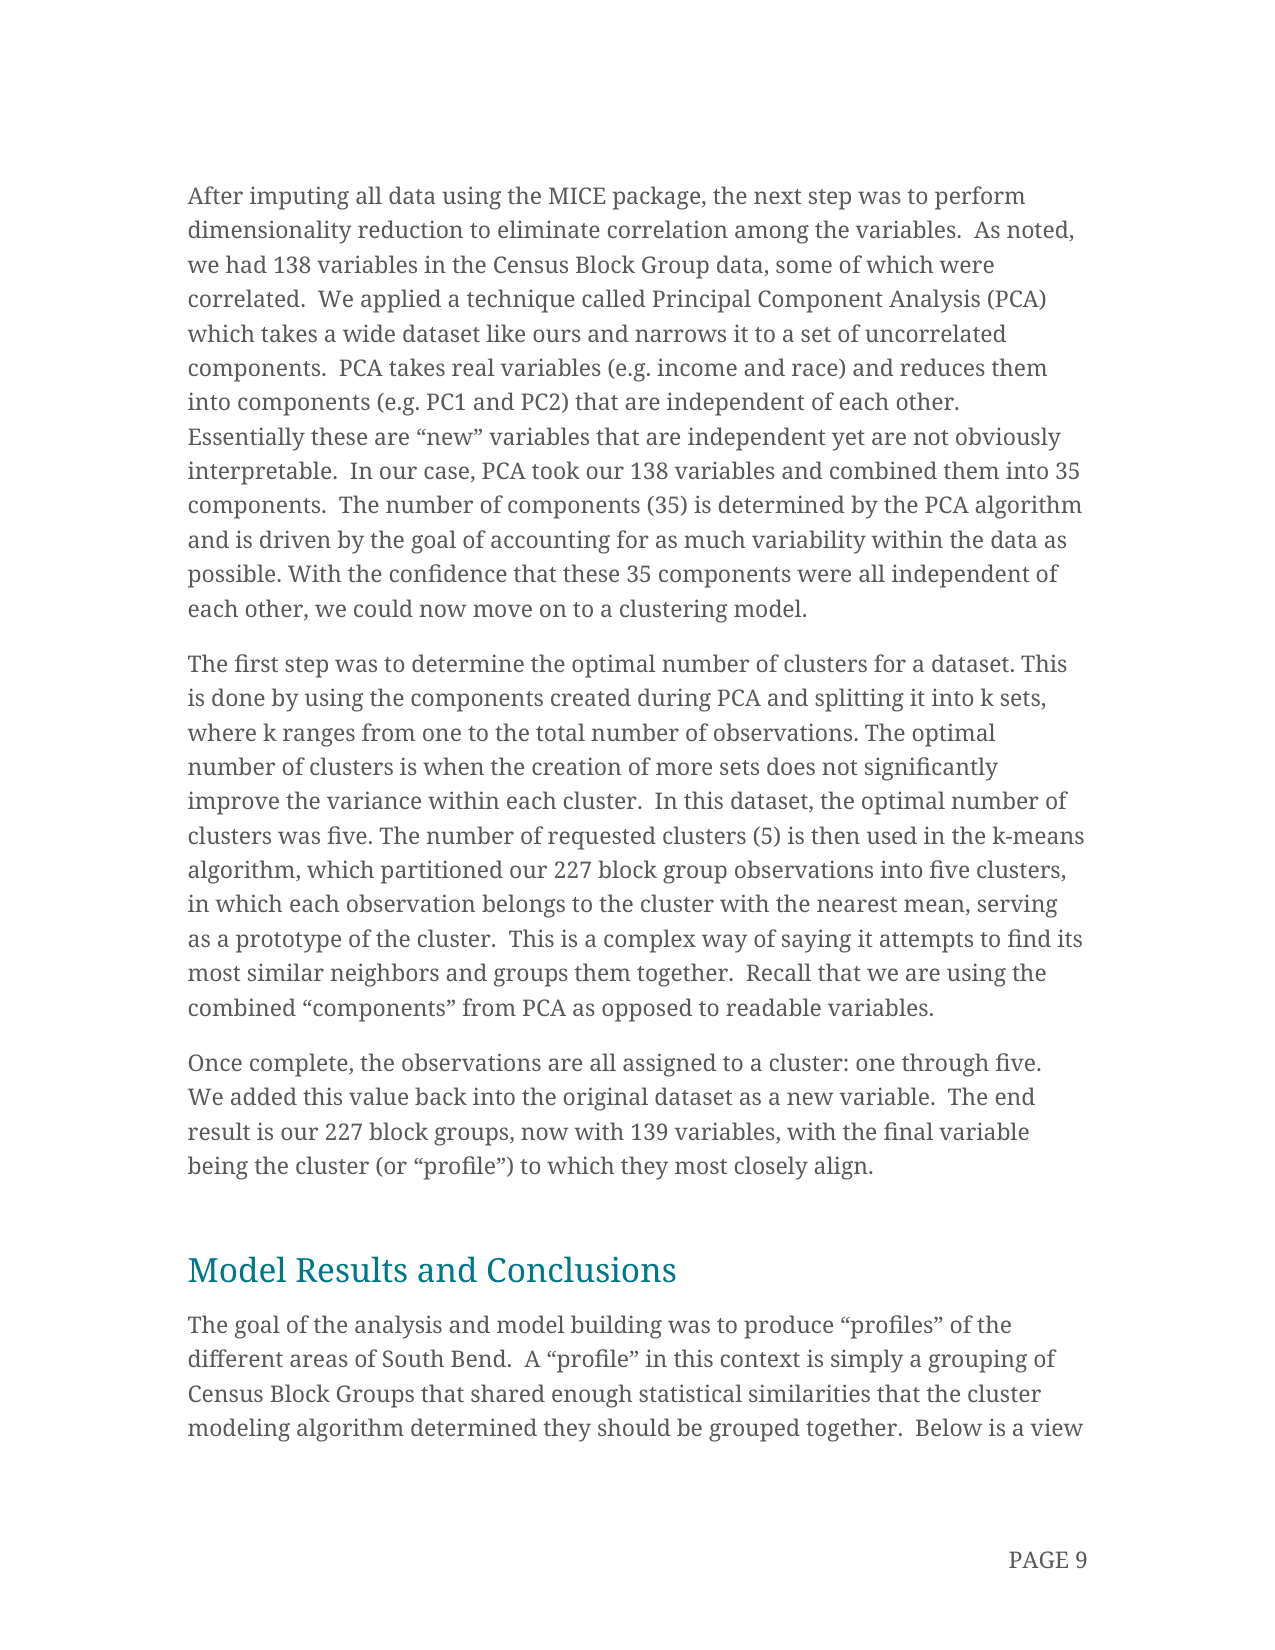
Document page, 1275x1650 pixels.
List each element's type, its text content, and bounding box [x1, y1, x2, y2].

text Once complete, the observations are all assigned to a cluster: one through five. We added this value back into the original dataset as a new variable. The end result is our 227 block groups, now with 139 variables, with the final variable being the cluster (or “profile”) to which they most closely align. [187, 1047, 1087, 1181]
subtitle Model Results and Conclusions [187, 1247, 1087, 1292]
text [187, 1309, 1087, 1443]
text The first step was to determine the optimal number of clusters for a dataset. This is done by using the components created during PCA and splitting it into k sets, where k ranges from one to the total number of observations. The optimal number of clusters is when the creation of more sets does not significantly improve the variance within each cluster. In this dataset, the optimal number of clusters was five. The number of requested clusters (5) is then used in the k-means algorithm, which partitioned our 227 block group observations into five clusters, in which each observation belongs to the cluster with the nearest mean, serving as a prototype of the cluster. This is a complex way of saying it attempts to find its most similar neighbors and groups them together. Recall that we are using the combined “components” from PCA as opposed to readable variables. [187, 648, 1087, 1023]
text After imputing all data using the MICE package, the next step was to perform dimensionality reduction to eliminate correlation among the variables. As noted, we had 138 variables in the Census Block Group data, some of which were correlated. We applied a technique called Principal Component Analysis (PCA) which takes a wide dataset like ours and narrows it to a set of uncorrelated components. PCA takes real variables (e.g. income and race) and reduces them into components (e.g. PC1 and PC2) that are independent of each other. Essentially these are “new” variables that are independent yet are not obviously interpretable. In our case, PCA took our 138 variables and combined them into 35 components. The number of components (35) is determined by the PCA algorithm and is driven by the goal of accounting for as much variability within the data as possible. With the confidence that these 35 components were all independent of each other, we could now move on to a clustering model. [187, 180, 1087, 624]
